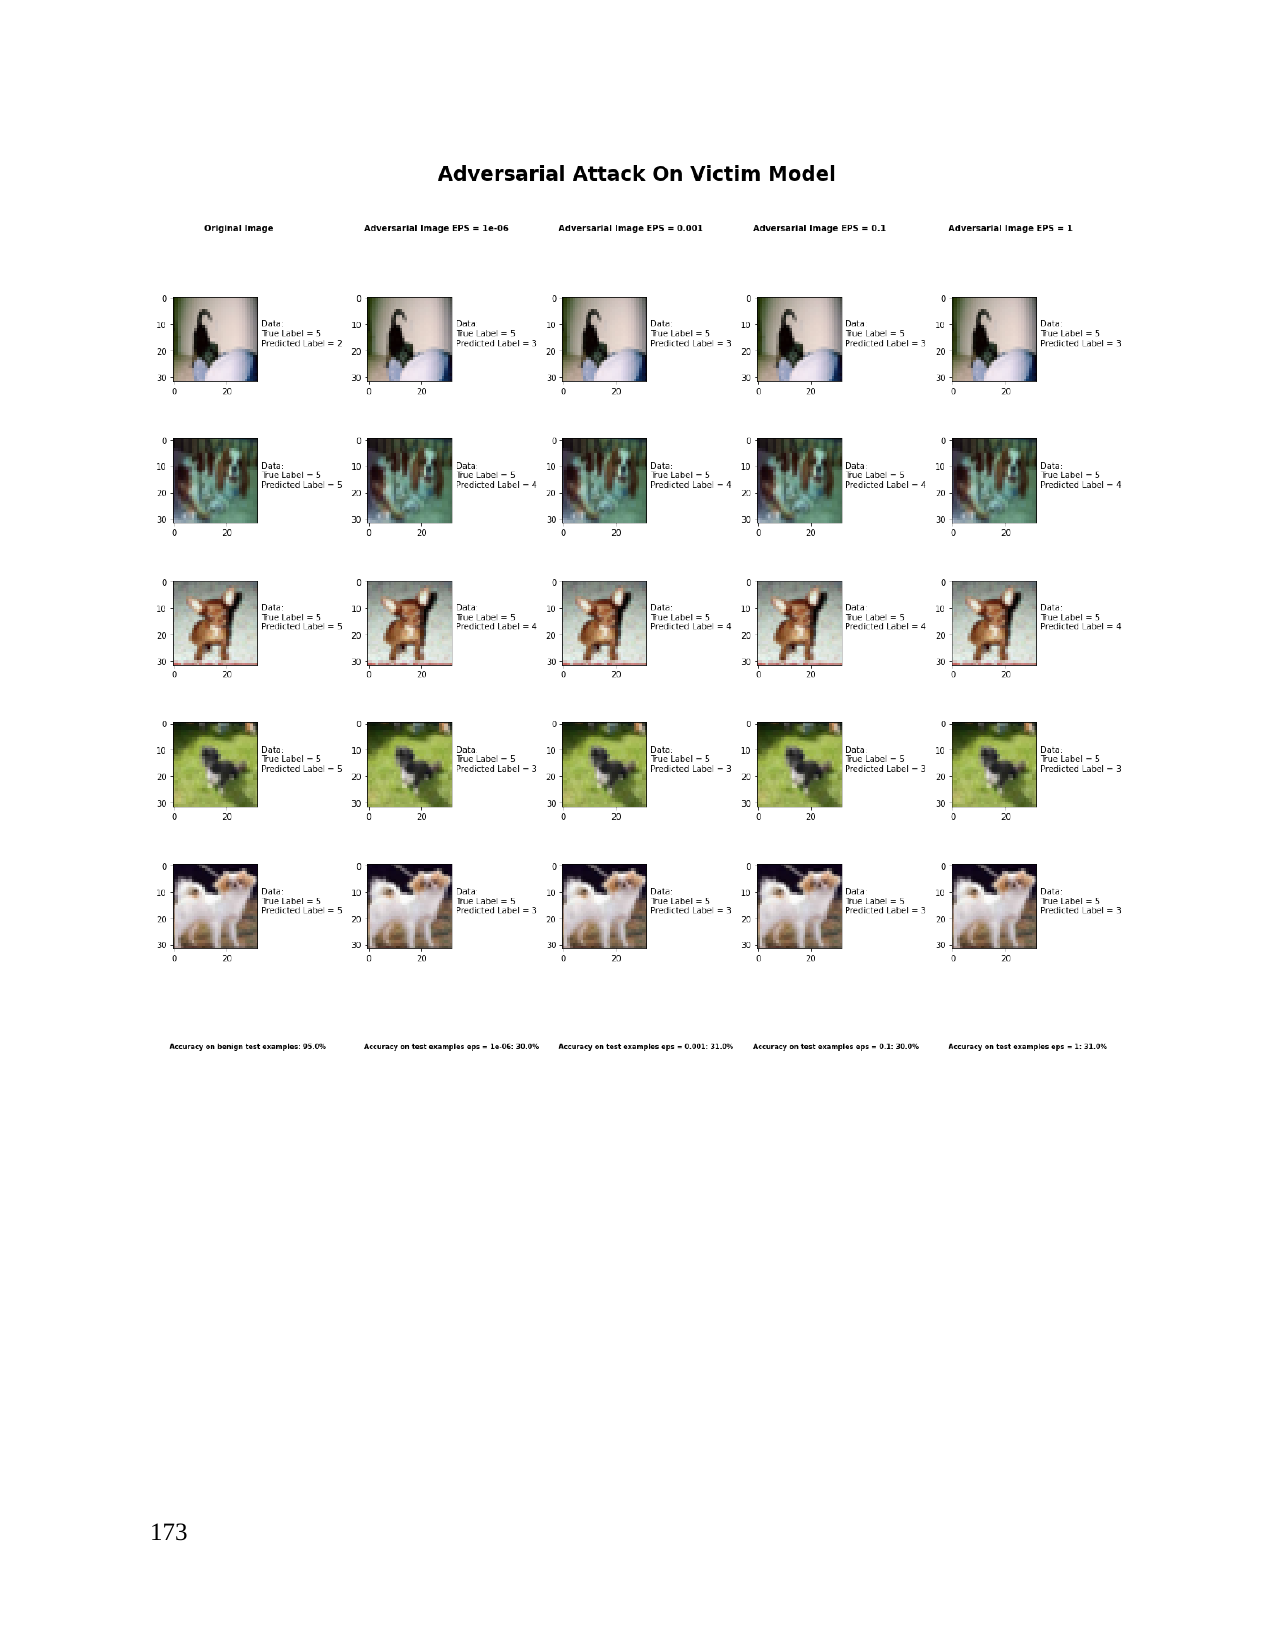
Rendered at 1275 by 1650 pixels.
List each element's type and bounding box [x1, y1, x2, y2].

picture [150, 150, 1125, 1096]
